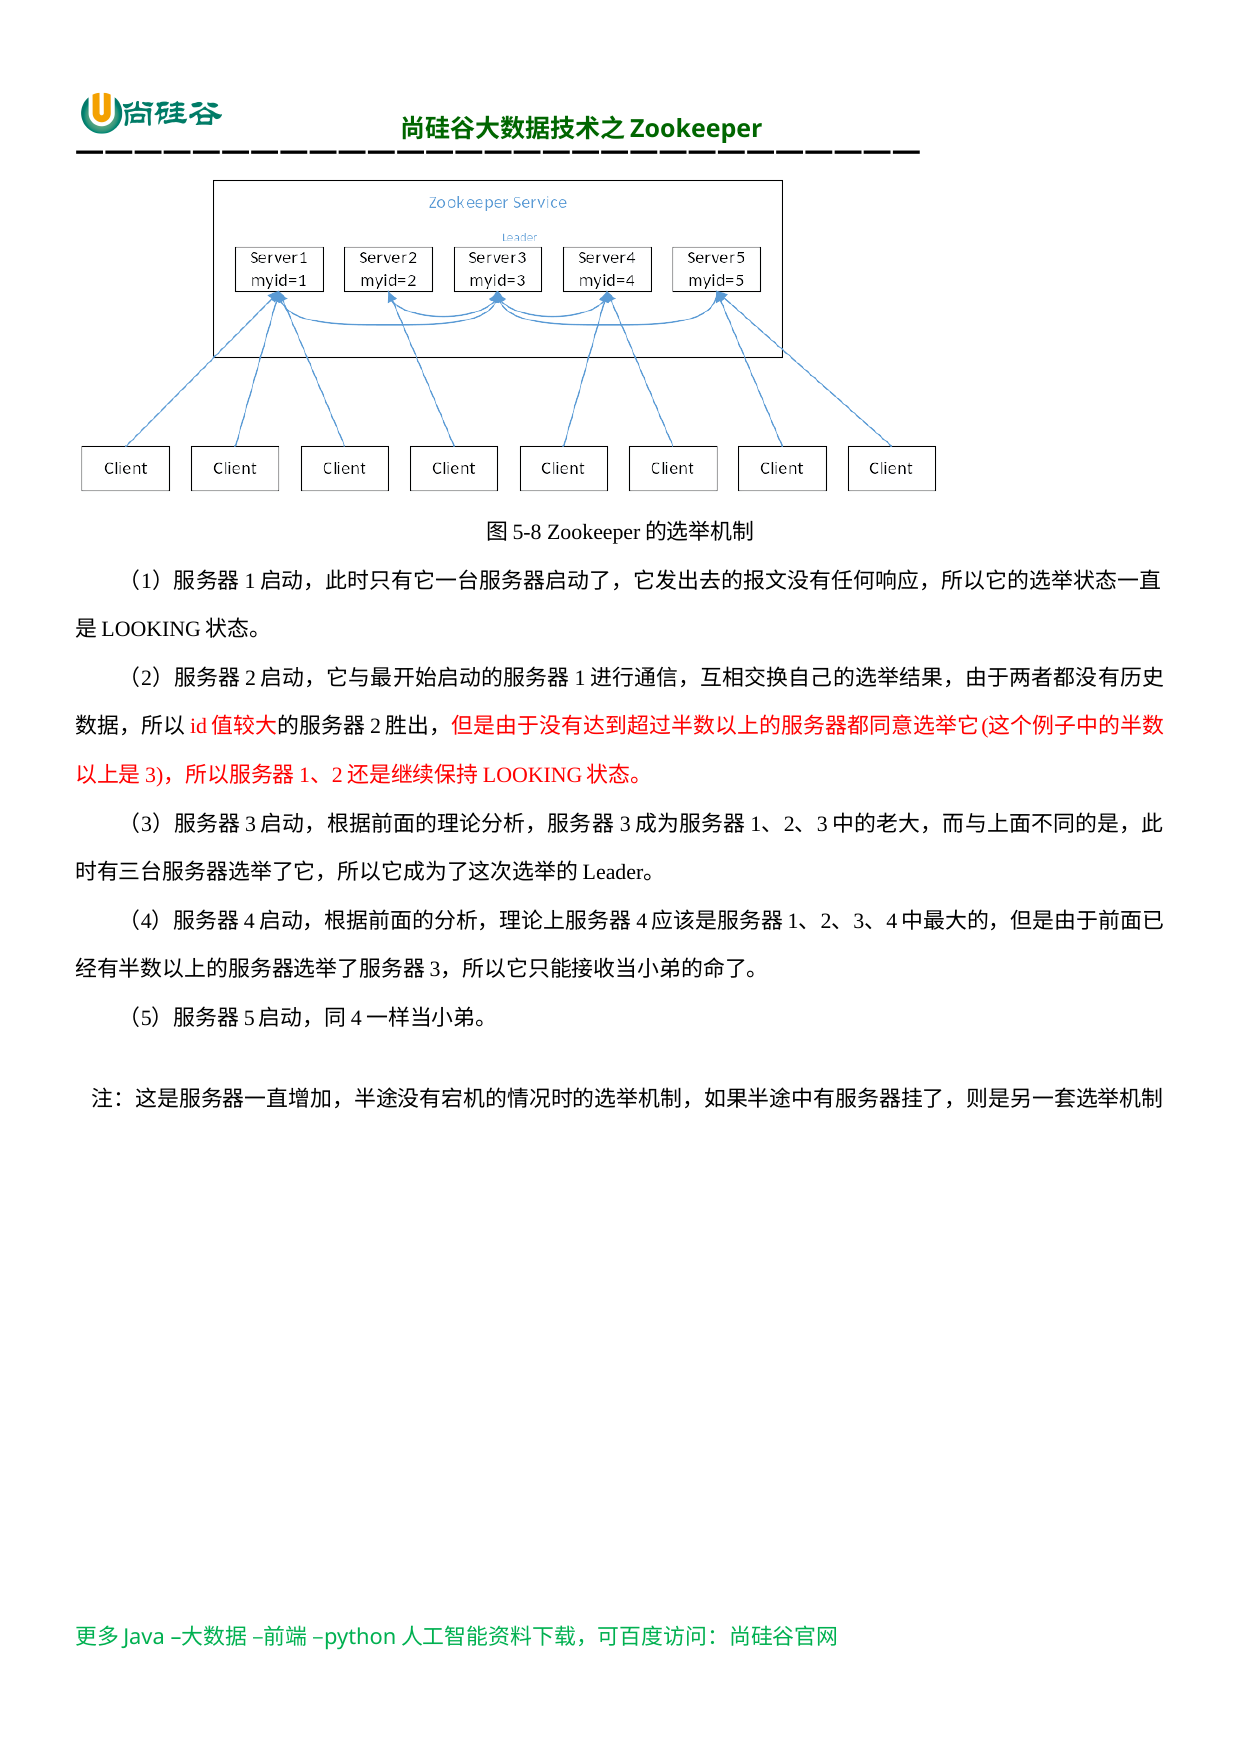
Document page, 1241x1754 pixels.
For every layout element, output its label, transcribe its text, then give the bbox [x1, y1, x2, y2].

text （4）服务器4启动，根据前面的分析，理论上服务器4应该是服务器1、2、3、4中最大的，但是由于前面已经有半数以上的服务器选举了服务器3，所以它只能接收当小弟的命了。 [75, 902, 1165, 983]
picture [75, 88, 226, 138]
text （2）服务器2启动，它与最开始启动的服务器1进行通信，互相交换自己的选举结果，由于两者都没有历史数据，所以id值较大的服务器2胜出，但是由于没有达到超过半数以上的服务器都同意选举它(这个例子中的半数以上是3)，所以服务器1、2还是继续保持LOOKING状态。 [75, 659, 1165, 789]
text （5）服务器5启动，同4一样当小弟。 [75, 999, 1165, 1032]
text 图5-8 Zookeeper的选举机制 [75, 514, 1165, 546]
text （3）服务器3启动，根据前面的理论分析，服务器3成为服务器1、2、3中的老大，而与上面不同的是，此时有三台服务器选举了它，所以它成为了这次选举的Leader。 [75, 805, 1165, 886]
text 注：这是服务器一直增加，半途没有宕机的情况时的选举机制，如果半途中有服务器挂了，则是另一套选举机制 [75, 1080, 1165, 1113]
text （1）服务器1启动，此时只有它一台服务器启动了，它发出去的报文没有任何响应，所以它的选举状态一直是LOOKING状态。 [75, 562, 1165, 643]
